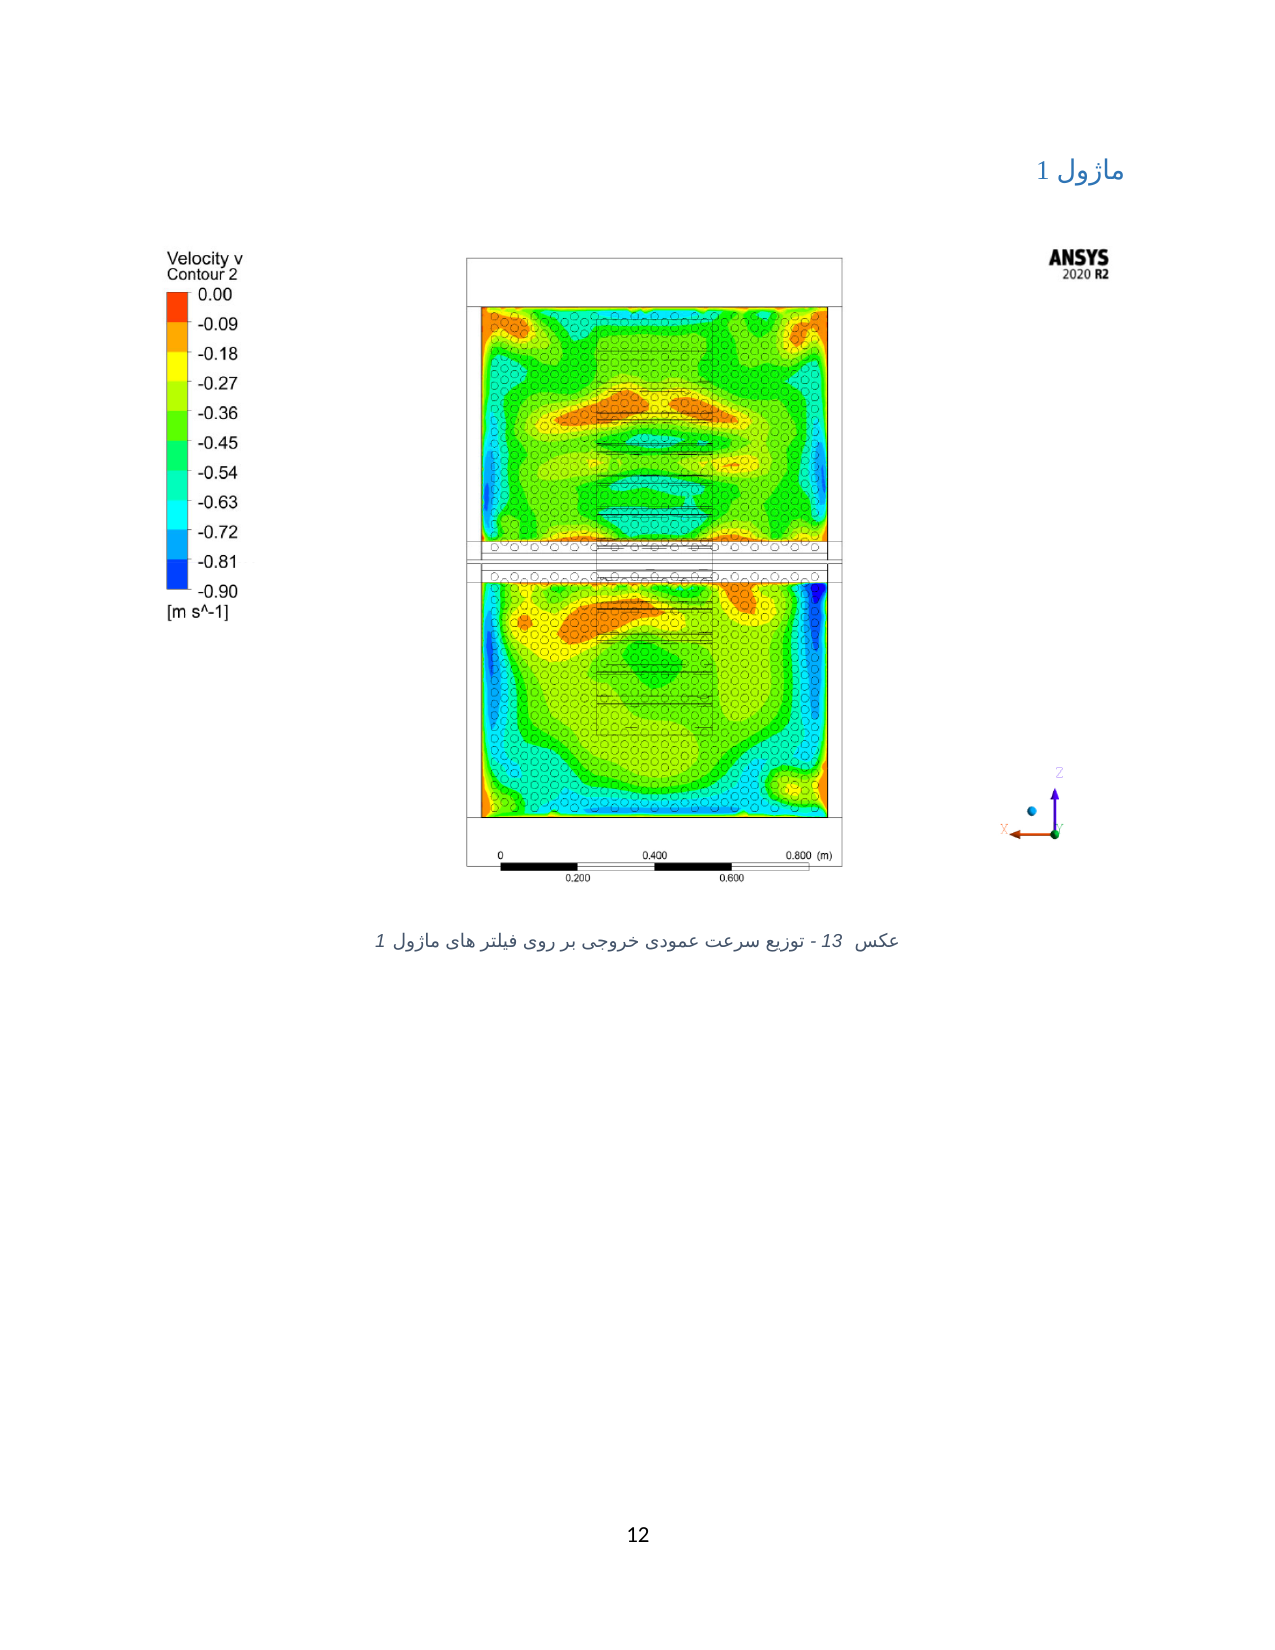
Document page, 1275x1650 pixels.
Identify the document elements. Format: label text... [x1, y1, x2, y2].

subtitle ماژول 1 [150, 154, 1125, 185]
picture [152, 234, 1123, 911]
text عکس 13 - توزیع سرعت عمودی خروجی بر روی فیلتر های ماژول 1 [150, 929, 1125, 951]
